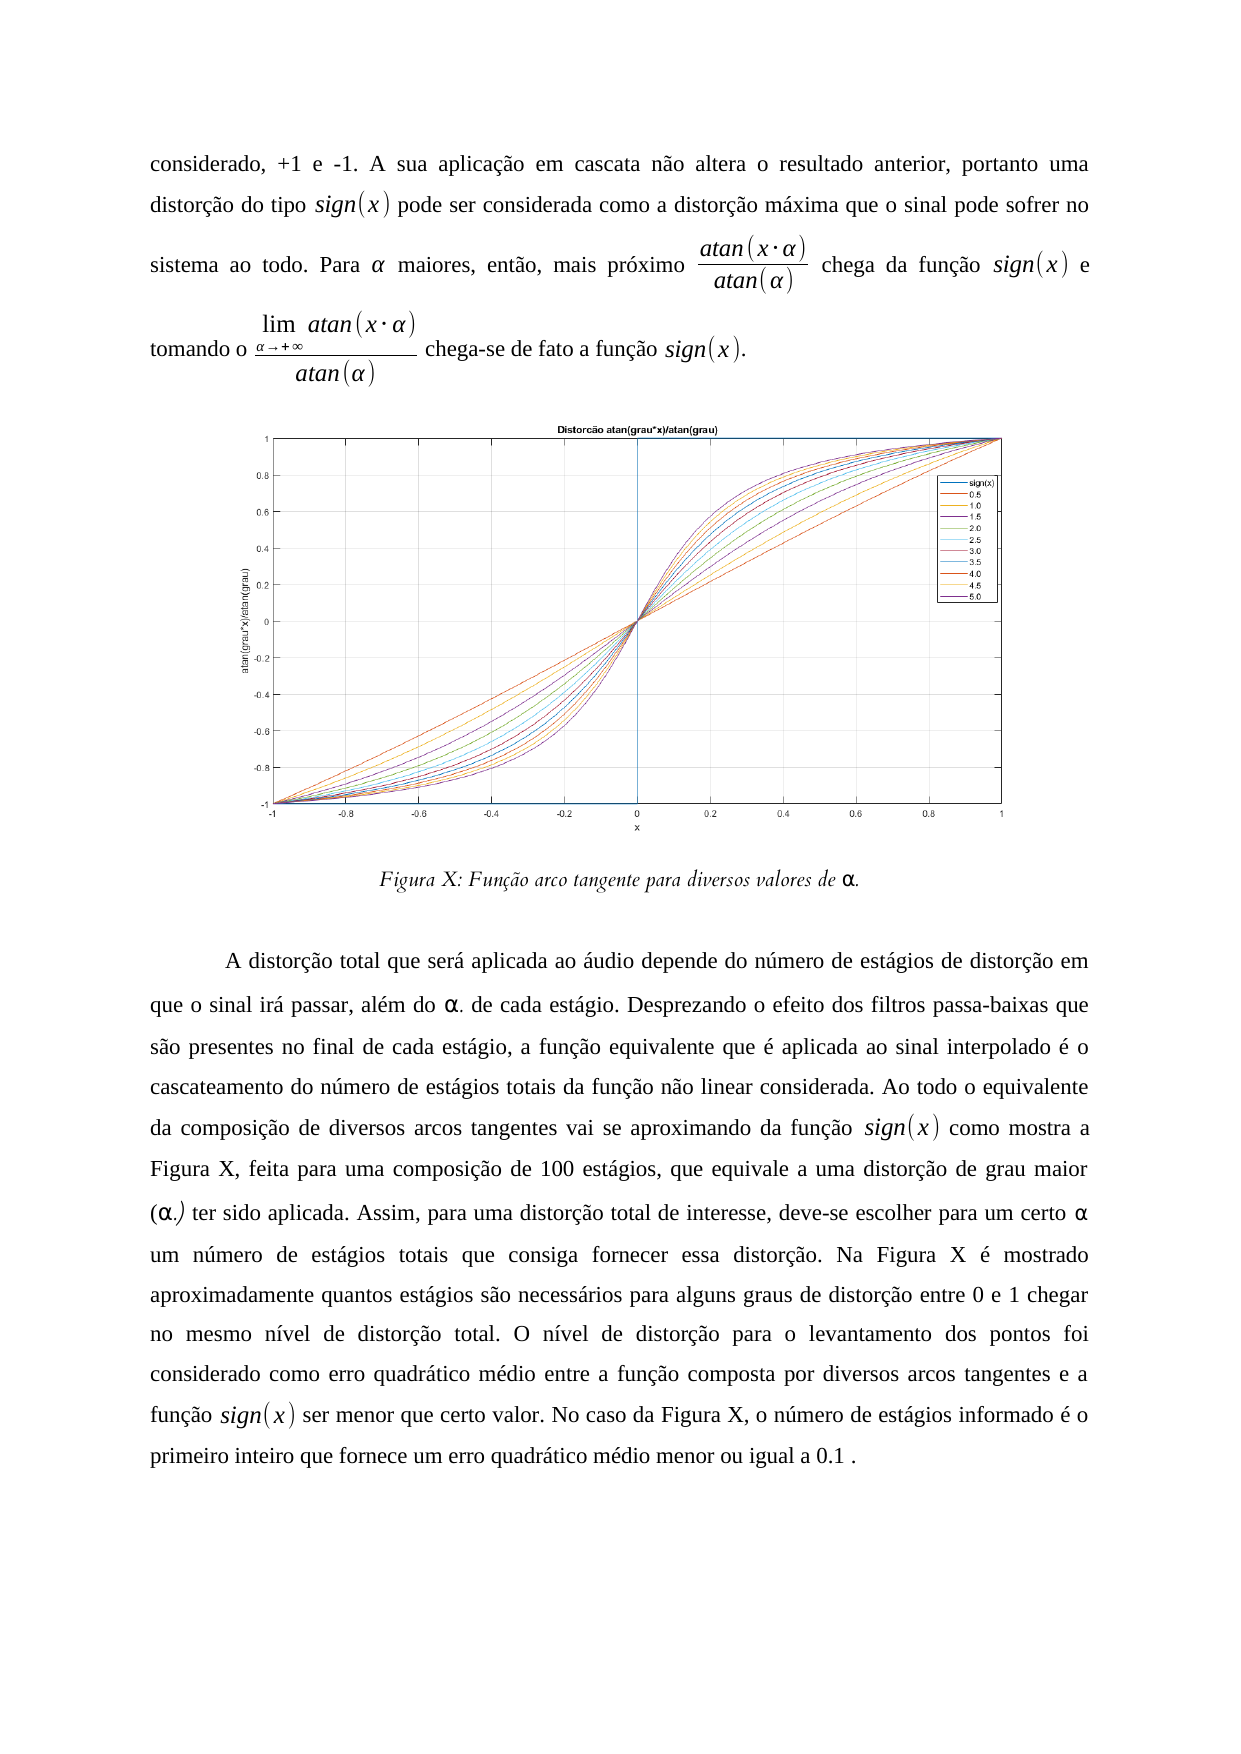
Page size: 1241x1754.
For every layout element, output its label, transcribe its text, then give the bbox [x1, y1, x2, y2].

picture [150, 404, 1091, 853]
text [150, 150, 1090, 388]
text A distorção total que será aplicada ao áudio depende do número de estágios de distorção em que o sinal irá passar, além do ⍺. de cada estágio. Desprezando o efeito dos filtros passa-baixas que são presentes no final de cada estágio, a função equivalente que é aplicada ao sinal interpolado é o cascateamento do número de estágios totais da função não linear considerada. Ao todo o equivalente da composição de diversos arcos tangentes vai se aproximando da função como mostra a Figura X, feita para uma composição de 100 estágios, que equivale a uma distorção de grau maior (⍺.) ter sido aplicada. Assim, para uma distorção total de interesse, deve-se escolher para um certo ⍺ um número de estágios totais que consiga fornecer essa distorção. Na Figura X é mostrado aproximadamente quantos estágios são necessários para alguns graus de distorção entre 0 e 1 chegar no mesmo nível de distorção total. O nível de distorção para o levantamento dos pontos foi considerado como erro quadrático médio entre a função composta por diversos arcos tangentes e a função ser menor que certo valor. No caso da Figura X, o número de estágios informado é o primeiro inteiro que fornece um erro quadrático médio menor ou igual a 0.1 . [150, 947, 1090, 1469]
text Figura X: Função arco tangente para diversos valores de ⍺. [150, 866, 1090, 894]
